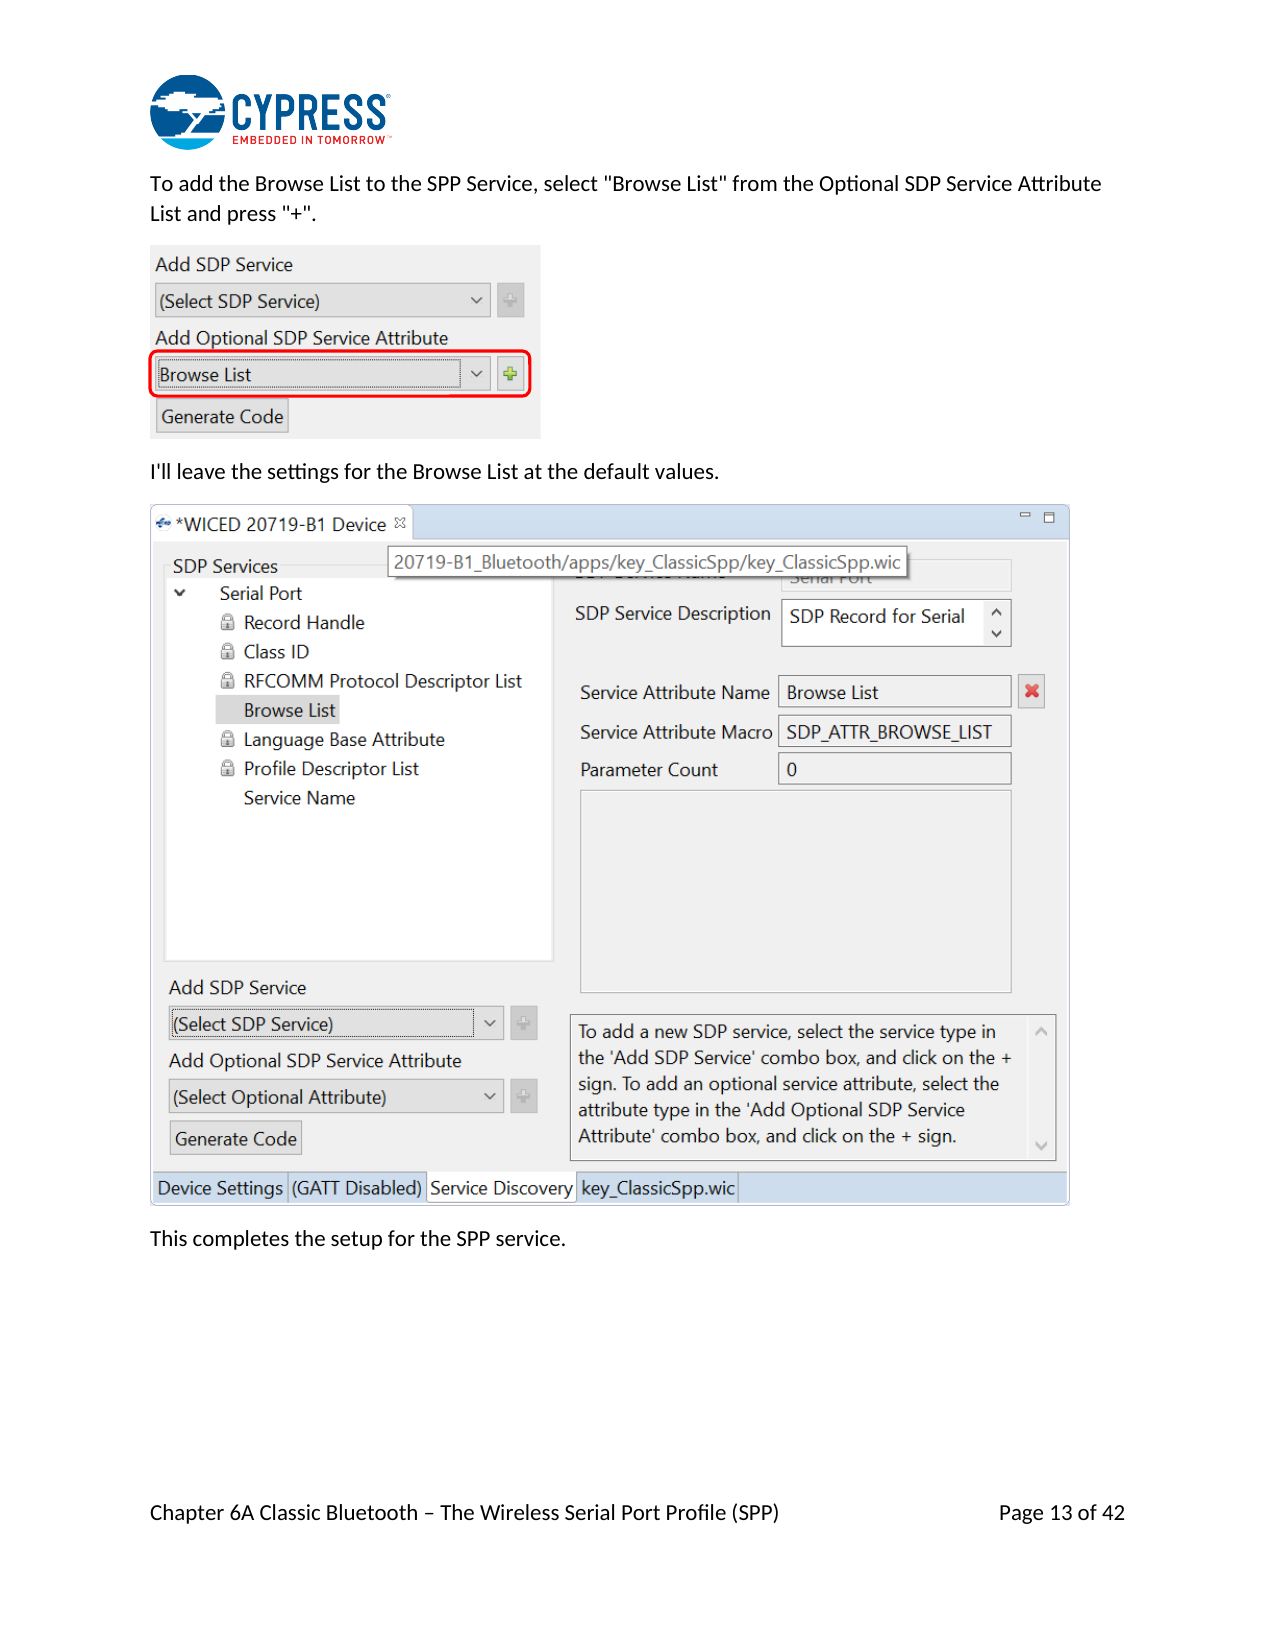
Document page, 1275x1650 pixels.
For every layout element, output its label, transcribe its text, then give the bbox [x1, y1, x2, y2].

text I'll leave the settings for the Browse List at the default values. [150, 457, 1125, 485]
picture [150, 504, 1070, 1206]
picture [150, 245, 541, 439]
picture [150, 75, 392, 150]
picture [152, 353, 528, 394]
text This completes the setup for the SPP service. [150, 1224, 1125, 1252]
text To add the Browse List to the SPP Service, select "Browse List" from the Optional SDP Service Attribute List and press "+". [150, 169, 1125, 227]
